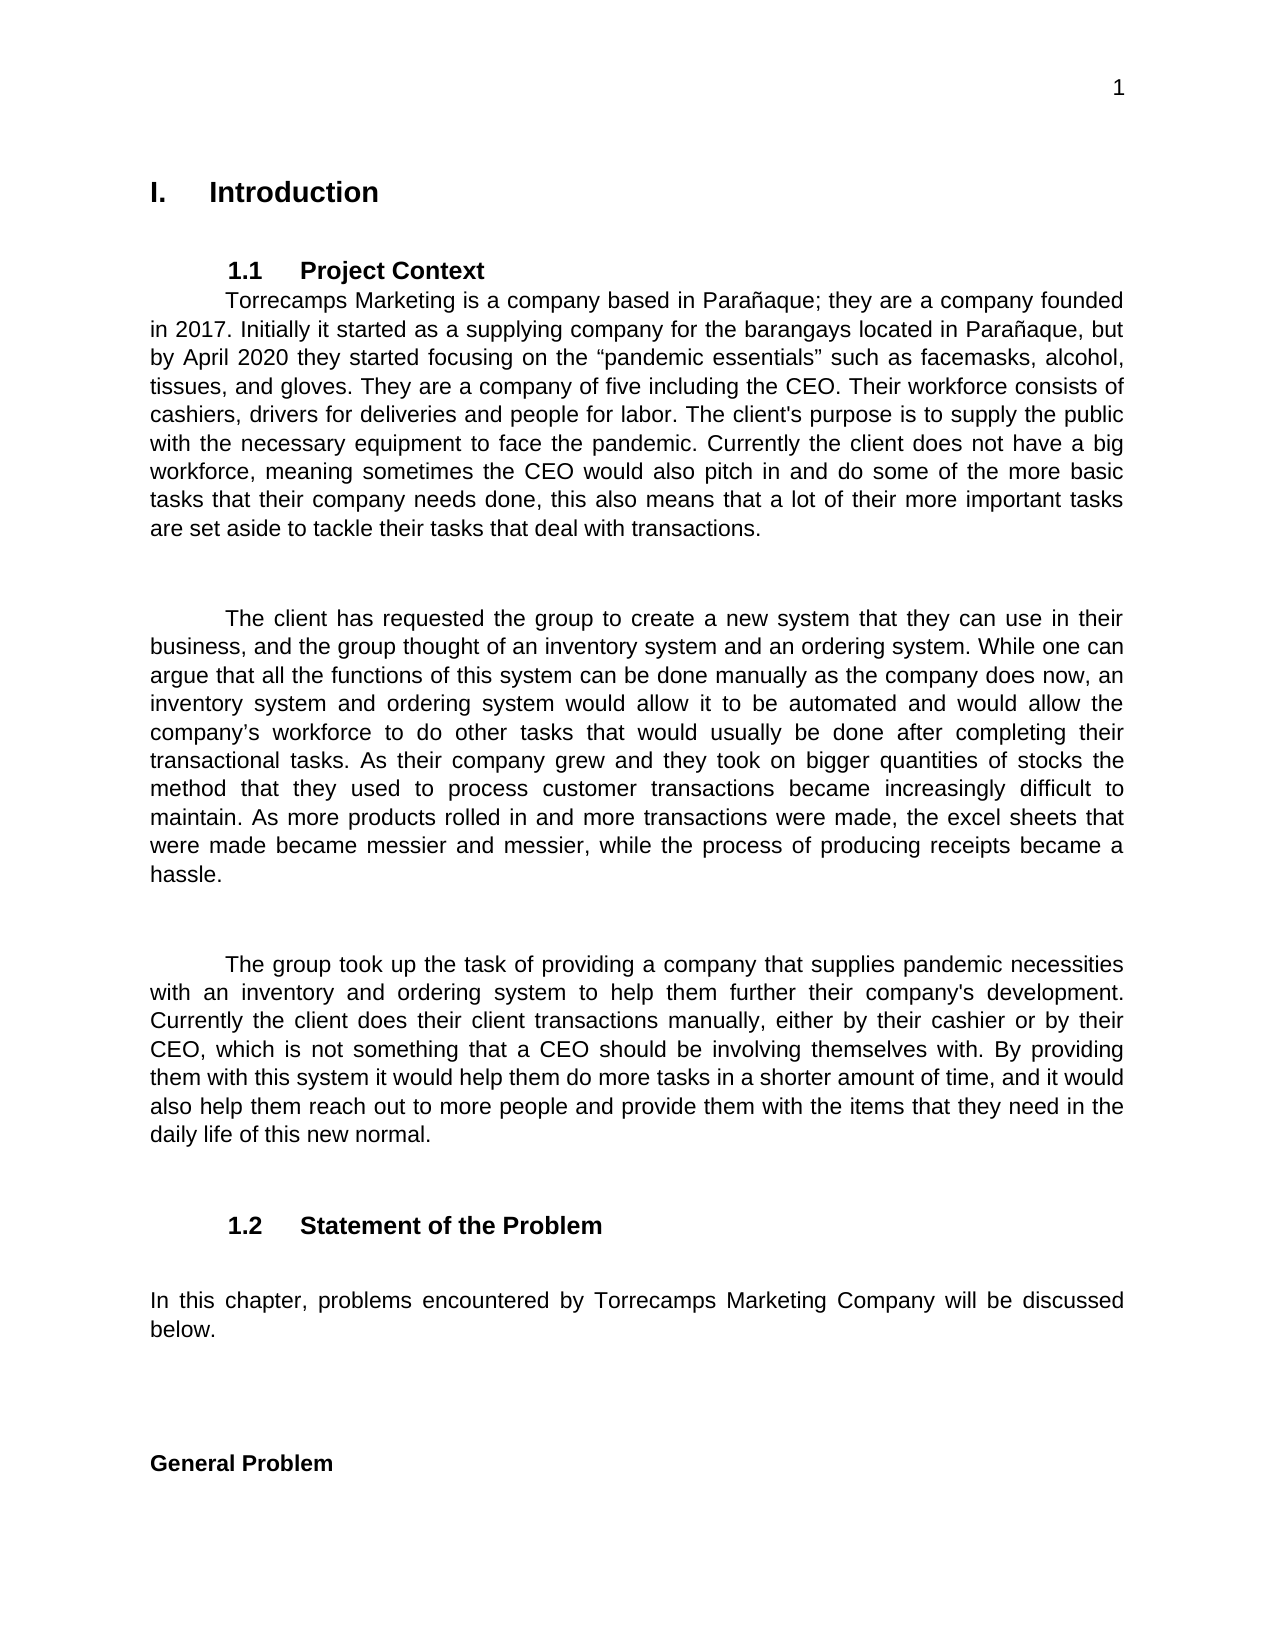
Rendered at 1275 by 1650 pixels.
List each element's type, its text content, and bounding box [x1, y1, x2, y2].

text General Problem [150, 1450, 1125, 1476]
text The client has requested the group to create a new system that they can use in their business, and the group thought of an inventory system and an ordering system. While one can argue that all the functions of this system can be done manually as the company does now, an inventory system and ordering system would allow it to be automated and would allow the company’s workforce to do other tasks that would usually be done after completing their transactional tasks. As their company grew and they took on bigger quantities of stocks the method that they used to process customer transactions became increasingly difficult to maintain. As more products rolled in and more transactions were made, the excel sheets that were made became messier and messier, while the process of producing receipts became a hassle. [150, 605, 1125, 887]
text Torrecamps Marketing is a company based in Parañaque; they are a company founded in 2017. Initially it started as a supplying company for the barangays located in Parañaque, but by April 2020 they started focusing on the “pandemic essentials” such as facemasks, alcohol, tissues, and gloves. They are a company of five including the CEO. Their workforce consists of cashiers, drivers for deliveries and people for labor. The client's purpose is to supply the public with the necessary equipment to face the pandemic. Currently the client does not have a big workforce, meaning sometimes the CEO would also pitch in and do some of the more basic tasks that their company needs done, this also means that a lot of their more important tasks are set aside to tackle their tasks that deal with transactions. [150, 287, 1125, 541]
text In this chapter, problems encountered by Torrecamps Marketing Company will be discussed below. [150, 1287, 1125, 1342]
subtitle Statement of the Problem [262, 1211, 1125, 1240]
text The group took up the task of providing a company that supplies pandemic necessities with an inventory and ordering system to help them further their company's development. Currently the client does their client transactions manually, either by their cashier or by their CEO, which is not something that a CEO should be involving themselves with. By providing them with this system it would help them do more tasks in a shorter amount of time, and it would also help them reach out to more people and provide them with the items that they need in the daily life of this new normal. [150, 951, 1125, 1147]
subtitle Introduction [150, 175, 1125, 208]
subtitle Project Context [262, 256, 1125, 285]
